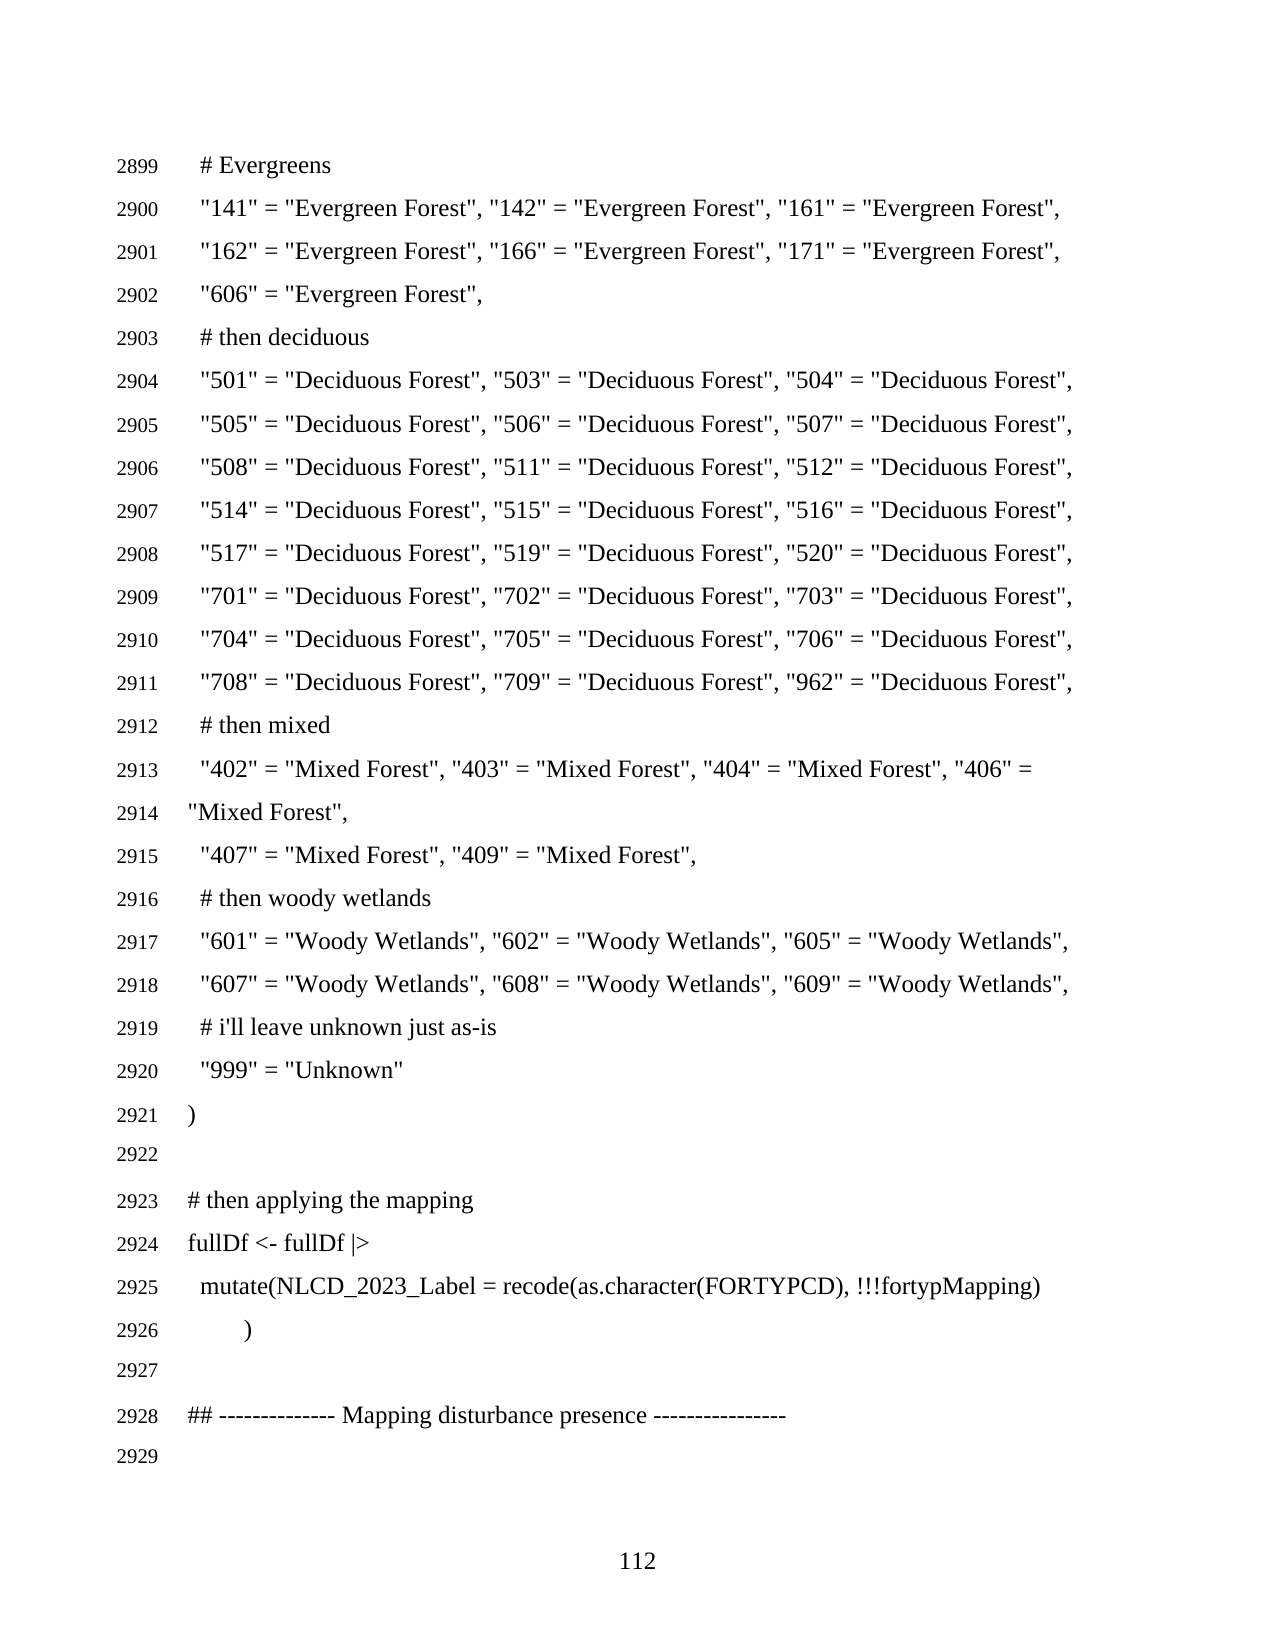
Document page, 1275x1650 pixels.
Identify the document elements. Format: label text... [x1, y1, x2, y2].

text # i'll leave unknown just as-is [187, 1012, 1087, 1041]
text "701" = "Deciduous Forest", "702" = "Deciduous Forest", "703" = "Deciduous Forest", [187, 581, 1087, 610]
text "517" = "Deciduous Forest", "519" = "Deciduous Forest", "520" = "Deciduous Forest", [187, 538, 1087, 567]
text fullDf <- fullDf |> [187, 1228, 1087, 1257]
text "514" = "Deciduous Forest", "515" = "Deciduous Forest", "516" = "Deciduous Forest", [187, 495, 1087, 524]
text # then mixed [187, 711, 1087, 739]
text "162" = "Evergreen Forest", "166" = "Evergreen Forest", "171" = "Evergreen Forest", [187, 236, 1087, 265]
text # then woody wetlands [187, 883, 1087, 912]
text "501" = "Deciduous Forest", "503" = "Deciduous Forest", "504" = "Deciduous Forest", [187, 366, 1087, 394]
text ## -------------- Mapping disturbance presence ---------------- [187, 1401, 1087, 1429]
text "999" = "Unknown" [187, 1056, 1087, 1084]
text ) [187, 1314, 1087, 1343]
text "606" = "Evergreen Forest", [187, 279, 1087, 308]
text # then deciduous [187, 322, 1087, 351]
text "708" = "Deciduous Forest", "709" = "Deciduous Forest", "962" = "Deciduous Forest", [187, 667, 1087, 696]
text "607" = "Woody Wetlands", "608" = "Woody Wetlands", "609" = "Woody Wetlands", [187, 969, 1087, 998]
text "505" = "Deciduous Forest", "506" = "Deciduous Forest", "507" = "Deciduous Forest", [187, 409, 1087, 437]
text "601" = "Woody Wetlands", "602" = "Woody Wetlands", "605" = "Woody Wetlands", [187, 926, 1087, 955]
text "508" = "Deciduous Forest", "511" = "Deciduous Forest", "512" = "Deciduous Forest", [187, 452, 1087, 481]
text # then applying the mapping [187, 1185, 1087, 1214]
text mutate(NLCD_2023_Label = recode(as.character(FORTYPCD), !!!fortypMapping) [187, 1271, 1087, 1300]
text ) [187, 1099, 1087, 1127]
text # Evergreens [187, 150, 1087, 179]
text "141" = "Evergreen Forest", "142" = "Evergreen Forest", "161" = "Evergreen Forest", [187, 193, 1087, 222]
text "407" = "Mixed Forest", "409" = "Mixed Forest", [187, 840, 1087, 869]
text "704" = "Deciduous Forest", "705" = "Deciduous Forest", "706" = "Deciduous Forest", [187, 624, 1087, 653]
text "402" = "Mixed Forest", "403" = "Mixed Forest", "404" = "Mixed Forest", "406" = "Mixed Forest", [187, 754, 1087, 826]
